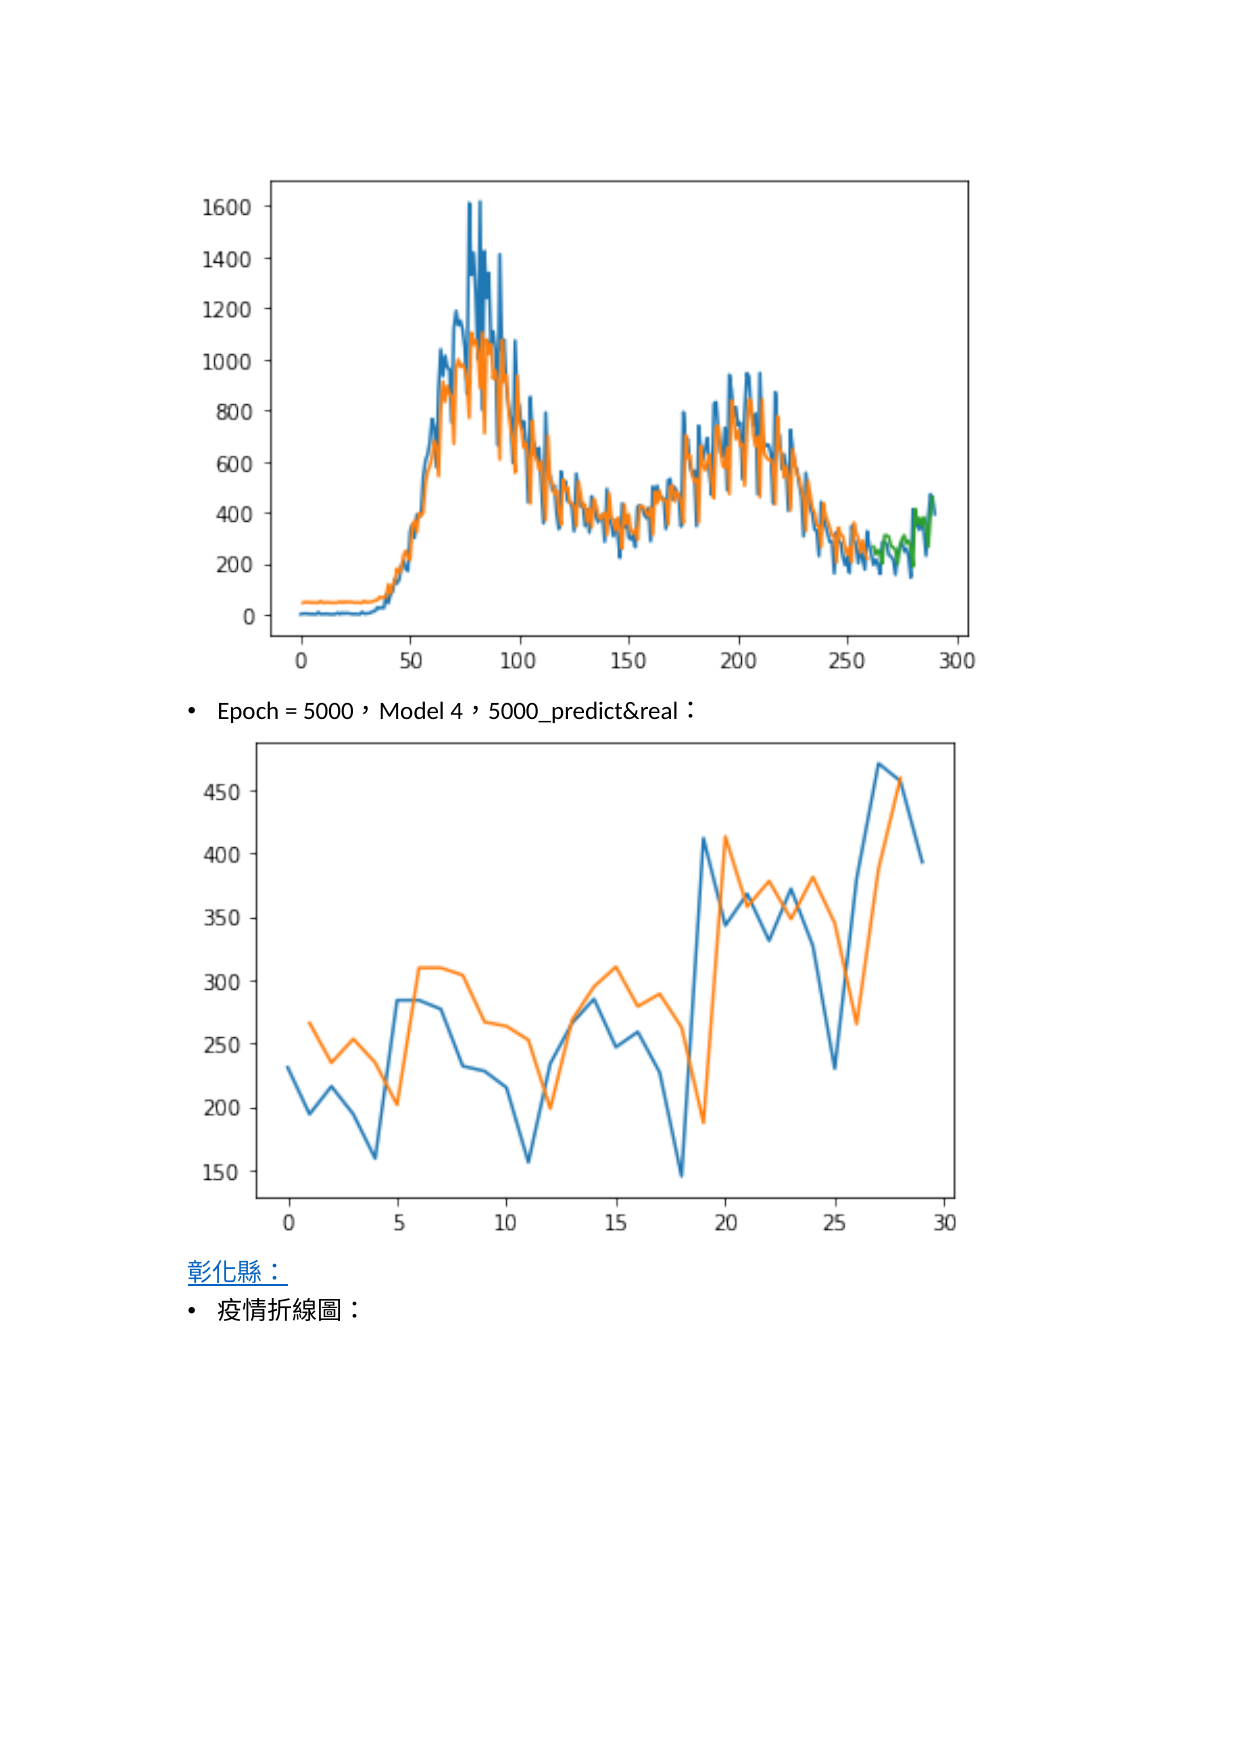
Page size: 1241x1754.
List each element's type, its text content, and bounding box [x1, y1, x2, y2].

picture [187, 731, 971, 1248]
list 疫情折線圖： [187, 1289, 1053, 1327]
picture [187, 168, 991, 686]
text 彰化縣： [187, 1252, 1053, 1289]
list Epoch = 5000，Model 4，5000_predict&real： [187, 689, 1053, 727]
